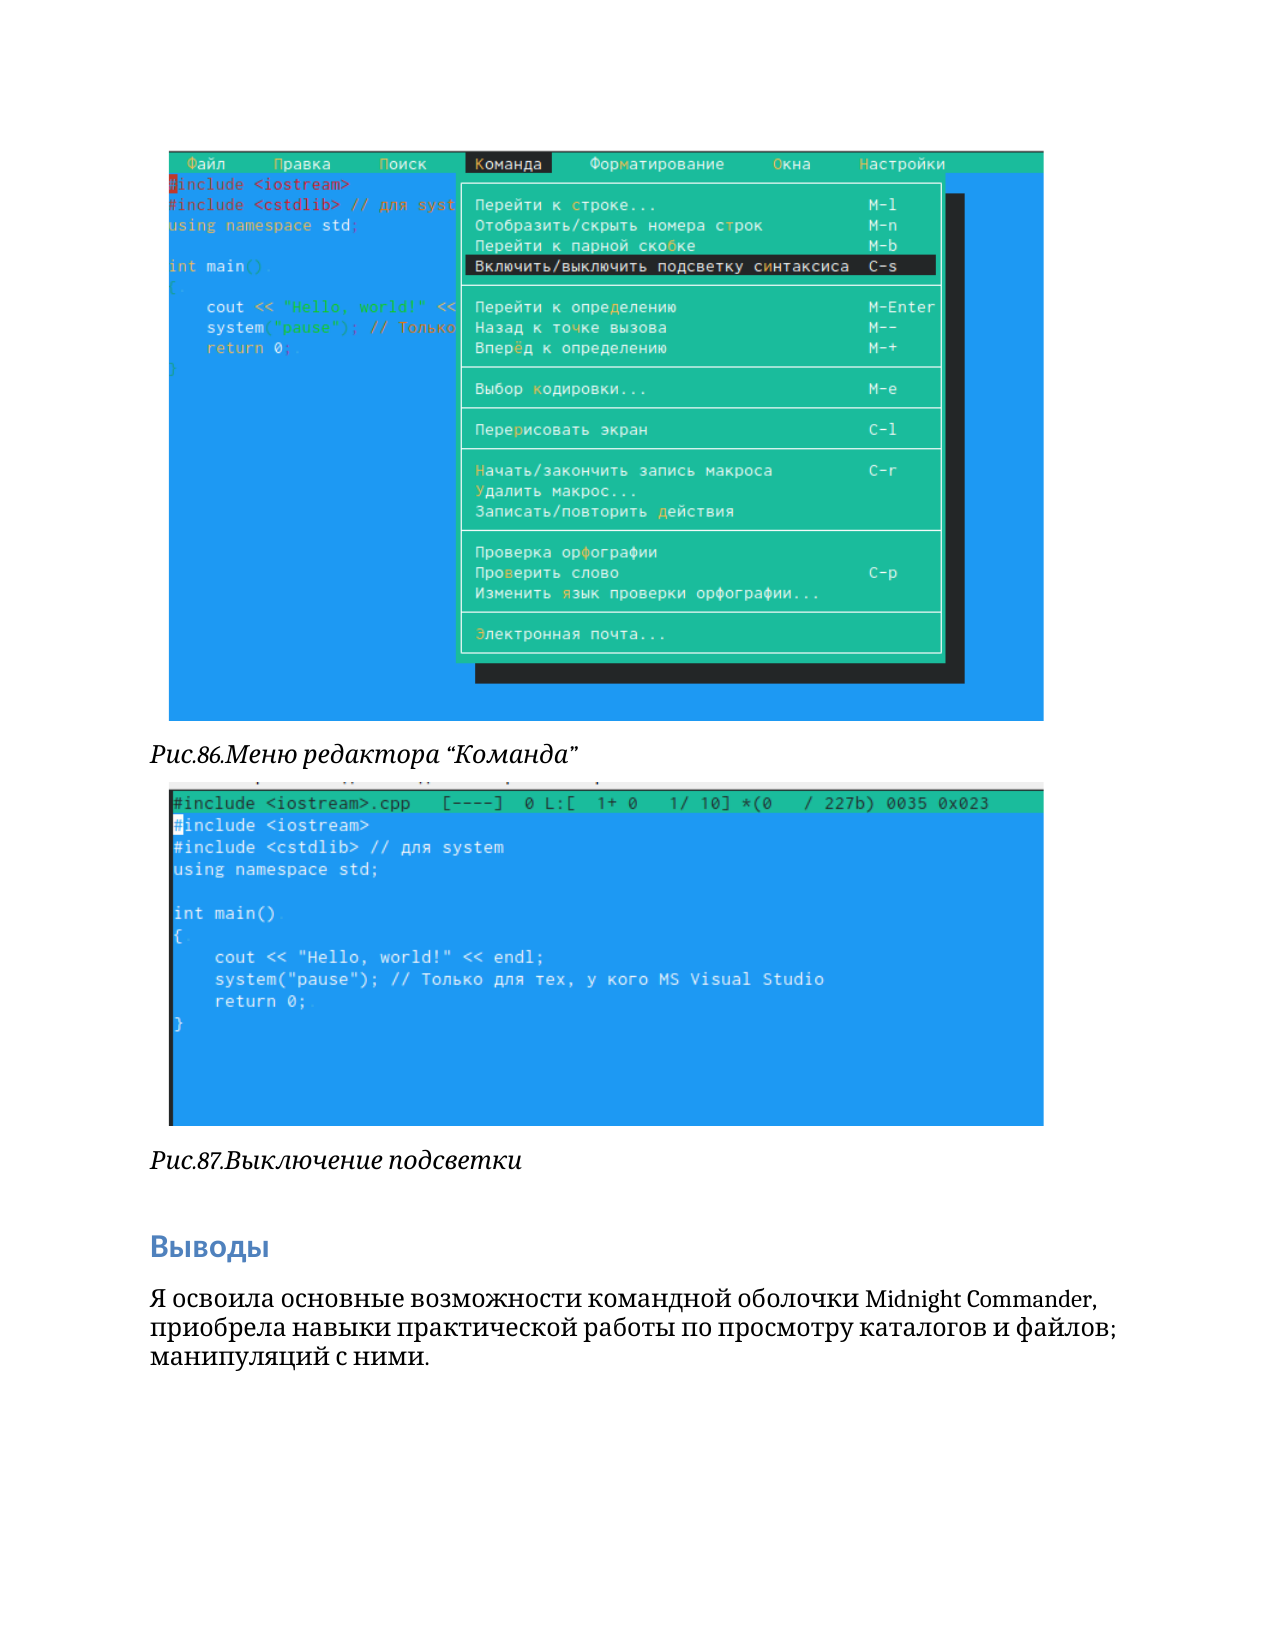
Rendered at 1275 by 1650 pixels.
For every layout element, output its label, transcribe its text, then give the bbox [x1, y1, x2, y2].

picture [168, 150, 1044, 721]
picture [168, 782, 1044, 1126]
text Рис.87.Выключение подсветки [150, 1147, 1125, 1176]
subtitle Выводы [150, 1226, 1125, 1266]
text Я освоила основные возможности командной оболочки Midnight Commander, приобрела навыки практической работы по просмотру каталогов и файлов; манипуляций с ними. [150, 1285, 1125, 1371]
text Рис.86.Меню редактора “Команда” [150, 741, 1125, 770]
